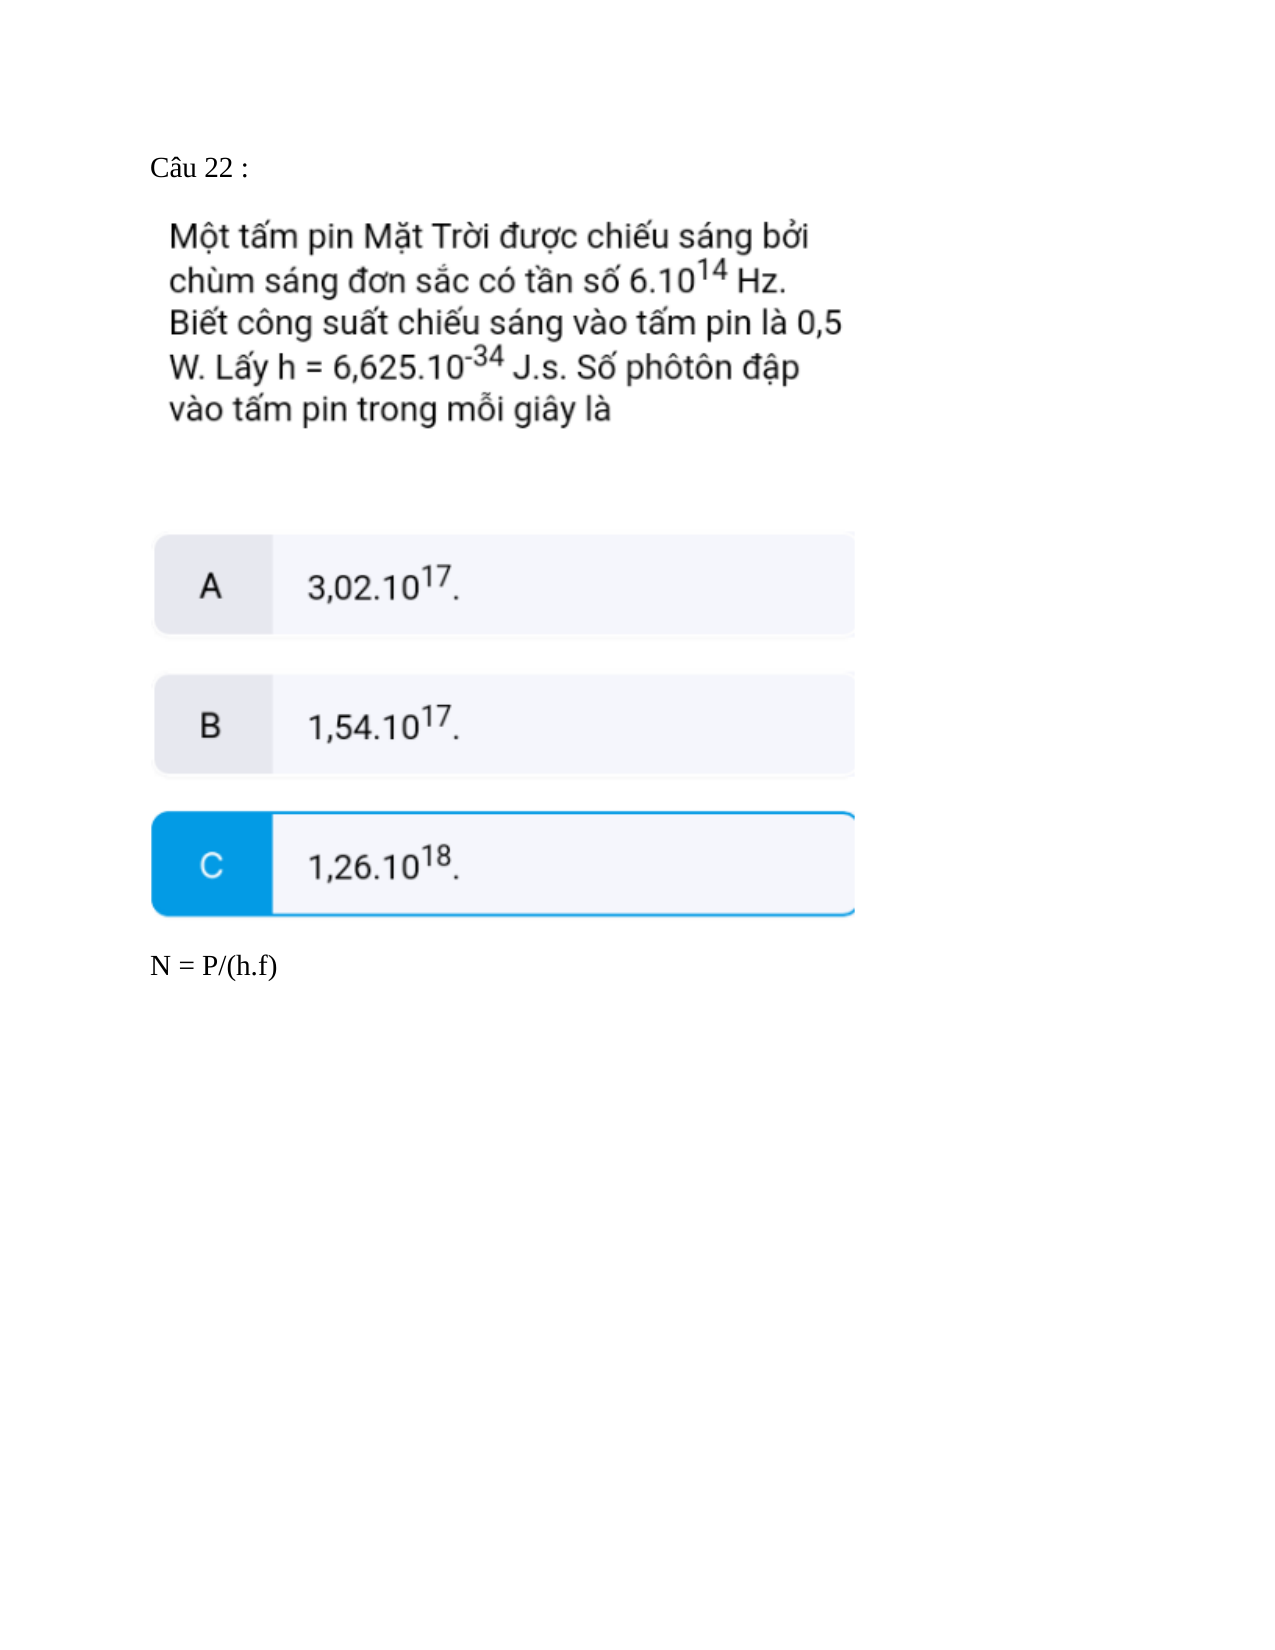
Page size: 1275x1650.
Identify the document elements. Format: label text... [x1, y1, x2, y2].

picture [150, 202, 855, 930]
text Câu 22 : [150, 150, 1125, 183]
text N = P/(h.f) [150, 948, 1125, 982]
